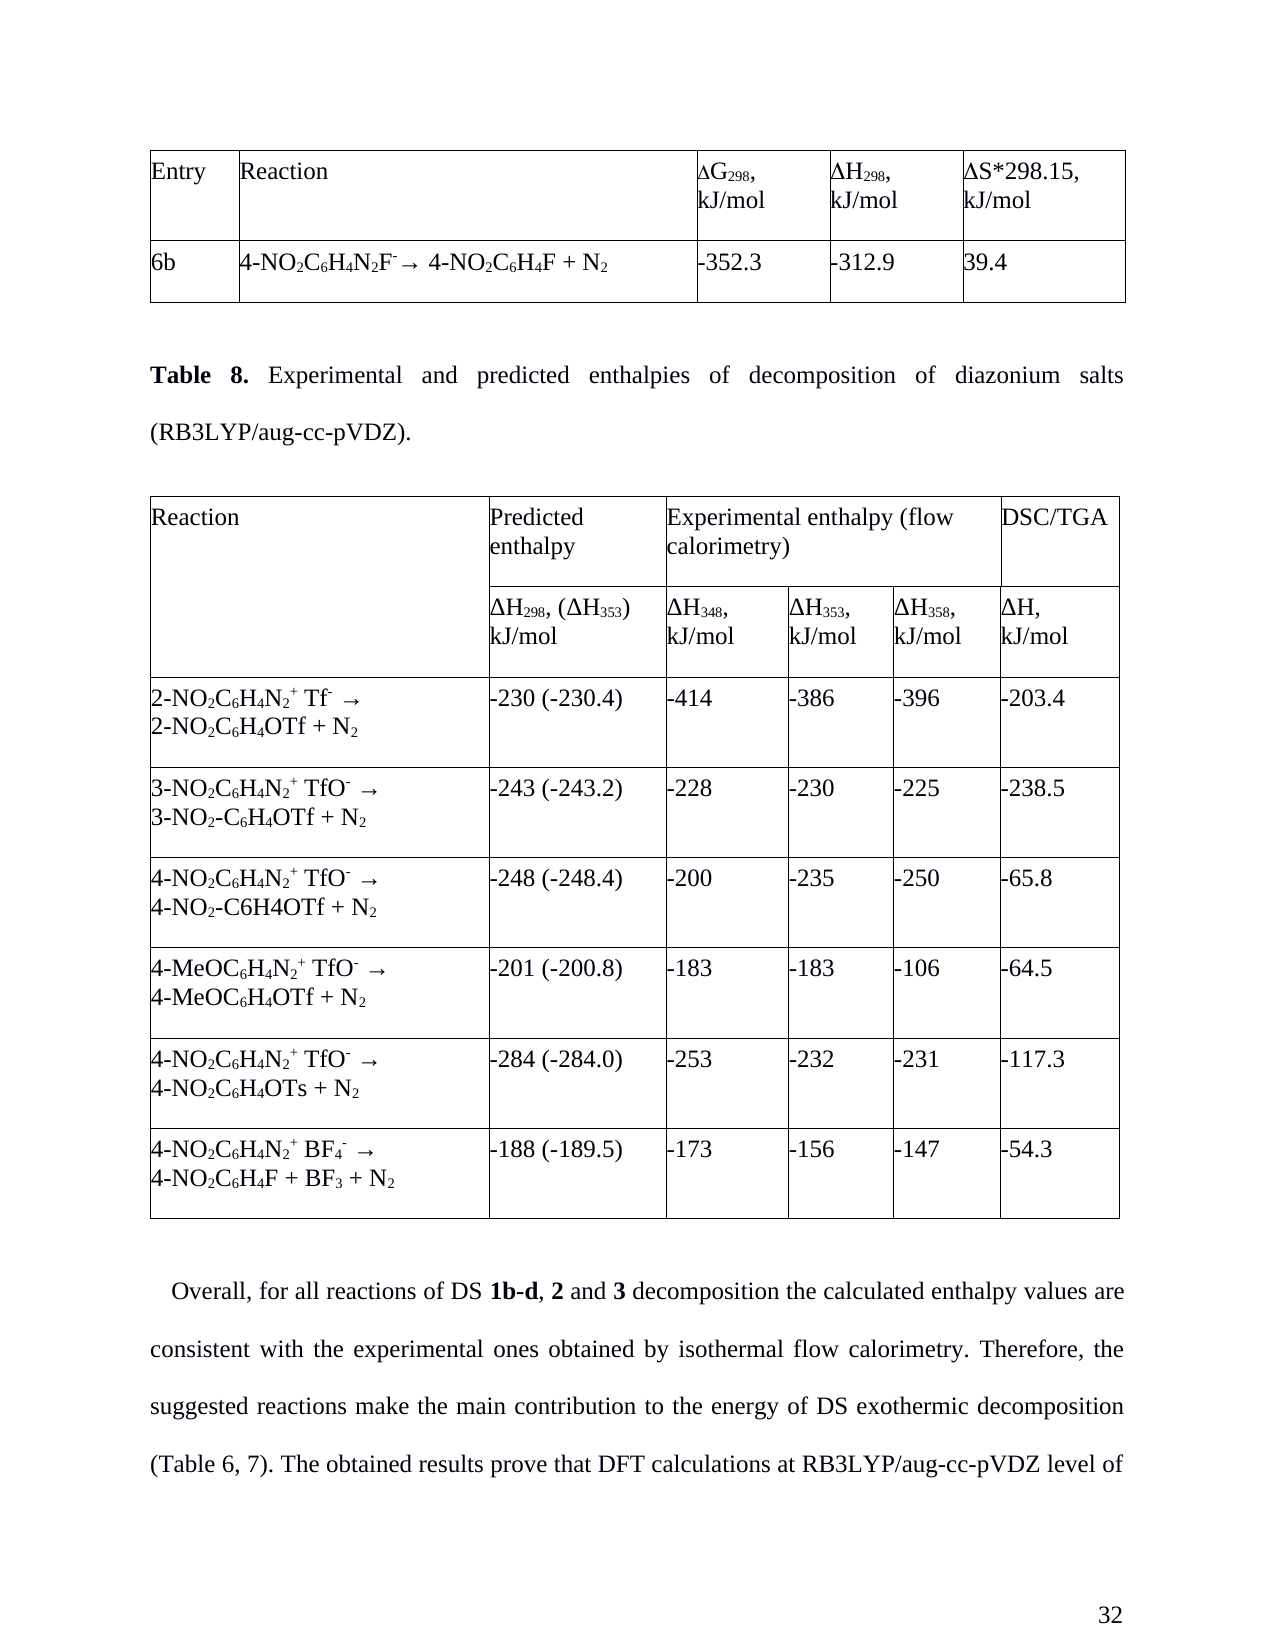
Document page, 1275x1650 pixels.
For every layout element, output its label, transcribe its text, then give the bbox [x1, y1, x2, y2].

table_header Predicted enthalpy [490, 497, 666, 586]
table_cell -156 [789, 1129, 893, 1218]
table_header Reaction [240, 151, 697, 240]
table_cell -54.3 [1001, 1129, 1119, 1218]
table_cell -188 (-189.5) [490, 1129, 666, 1218]
table_cell -203.4 [1001, 678, 1119, 767]
table_cell -201 (-200.8) [490, 948, 666, 1038]
table_cell 4-MeOC6H4N2+ TfO- → 4-MeOC6H4OTf + N2 [151, 948, 489, 1038]
table_cell -117.3 [1001, 1039, 1119, 1128]
table_cell -235 [789, 858, 893, 947]
table_cell -231 [894, 1039, 1000, 1128]
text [150, 1276, 1125, 1477]
table_cell 39.4 [964, 241, 1125, 302]
table_cell -230 [789, 768, 893, 857]
table_cell 2-NO2C6H4N2+ Tf- → 2-NO2C6H4OTf + N2 [151, 678, 489, 767]
table_cell -200 [667, 858, 788, 947]
table_cell -225 [894, 768, 1000, 857]
table_cell -312.9 [831, 241, 963, 302]
table_header S*298.15, kJ/mol [964, 151, 1125, 240]
table_cell ΔH298, (ΔH353) kJ/mol [490, 587, 666, 676]
title Table 8. Experimental and predicted enthalpies of decomposition of diazonium salts (RB3LYP/aug-cc-pVDZ). [150, 360, 1125, 446]
table_header H298, kJ/mol [831, 151, 963, 240]
table_cell ΔH348, kJ/mol [667, 587, 788, 676]
table_cell ΔH358, kJ/mol [894, 587, 1000, 676]
table_cell 4-NO2C6H4N2+ TfO- → 4-NO2-C6H4OTf + N2 [151, 858, 489, 947]
table_cell -147 [894, 1129, 1000, 1218]
table_header G298, kJ/mol [698, 151, 830, 240]
table_cell 3-NO2C6H4N2+ TfO- → 3-NO2-C6H4OTf + N2 [151, 768, 489, 857]
table_cell -65.8 [1001, 858, 1119, 947]
table_header Entry [151, 151, 239, 240]
table_cell ΔH, kJ/mol [1001, 587, 1119, 676]
table_cell 4-NO2C6H4N2+ BF4- → 4-NO2C6H4F + BF3 + N2 [151, 1129, 489, 1218]
table_cell -243 (-243.2) [490, 768, 666, 857]
table_cell -173 [667, 1129, 788, 1218]
table_cell -396 [894, 678, 1000, 767]
table_cell -414 [667, 678, 788, 767]
table_cell -64.5 [1001, 948, 1119, 1038]
table_cell -248 (-248.4) [490, 858, 666, 947]
table_header Reaction [151, 497, 489, 676]
table_cell 4-NO2C6H4N2F-→ 4-NO2C6H4F + N2 [240, 241, 697, 302]
table_header Experimental enthalpy (flow calorimetry) [667, 497, 1001, 586]
table_cell -386 [789, 678, 893, 767]
table_cell -230 (-230.4) [490, 678, 666, 767]
table_cell -183 [667, 948, 788, 1038]
table_cell -284 (-284.0) [490, 1039, 666, 1128]
table_cell ΔH353, kJ/mol [789, 587, 893, 676]
table_cell -352.3 [698, 241, 830, 302]
table_cell -106 [894, 948, 1000, 1038]
table_cell -232 [789, 1039, 893, 1128]
table_cell -183 [789, 948, 893, 1038]
table_cell 6b [151, 241, 239, 302]
table_header DSC/TGA [1002, 497, 1119, 586]
table_cell 4-NO2C6H4N2+ TfO- → 4-NO2C6H4OTs + N2 [151, 1039, 489, 1128]
table_cell -253 [667, 1039, 788, 1128]
table_cell -250 [894, 858, 1000, 947]
table_cell -228 [667, 768, 788, 857]
table_cell -238.5 [1001, 768, 1119, 857]
